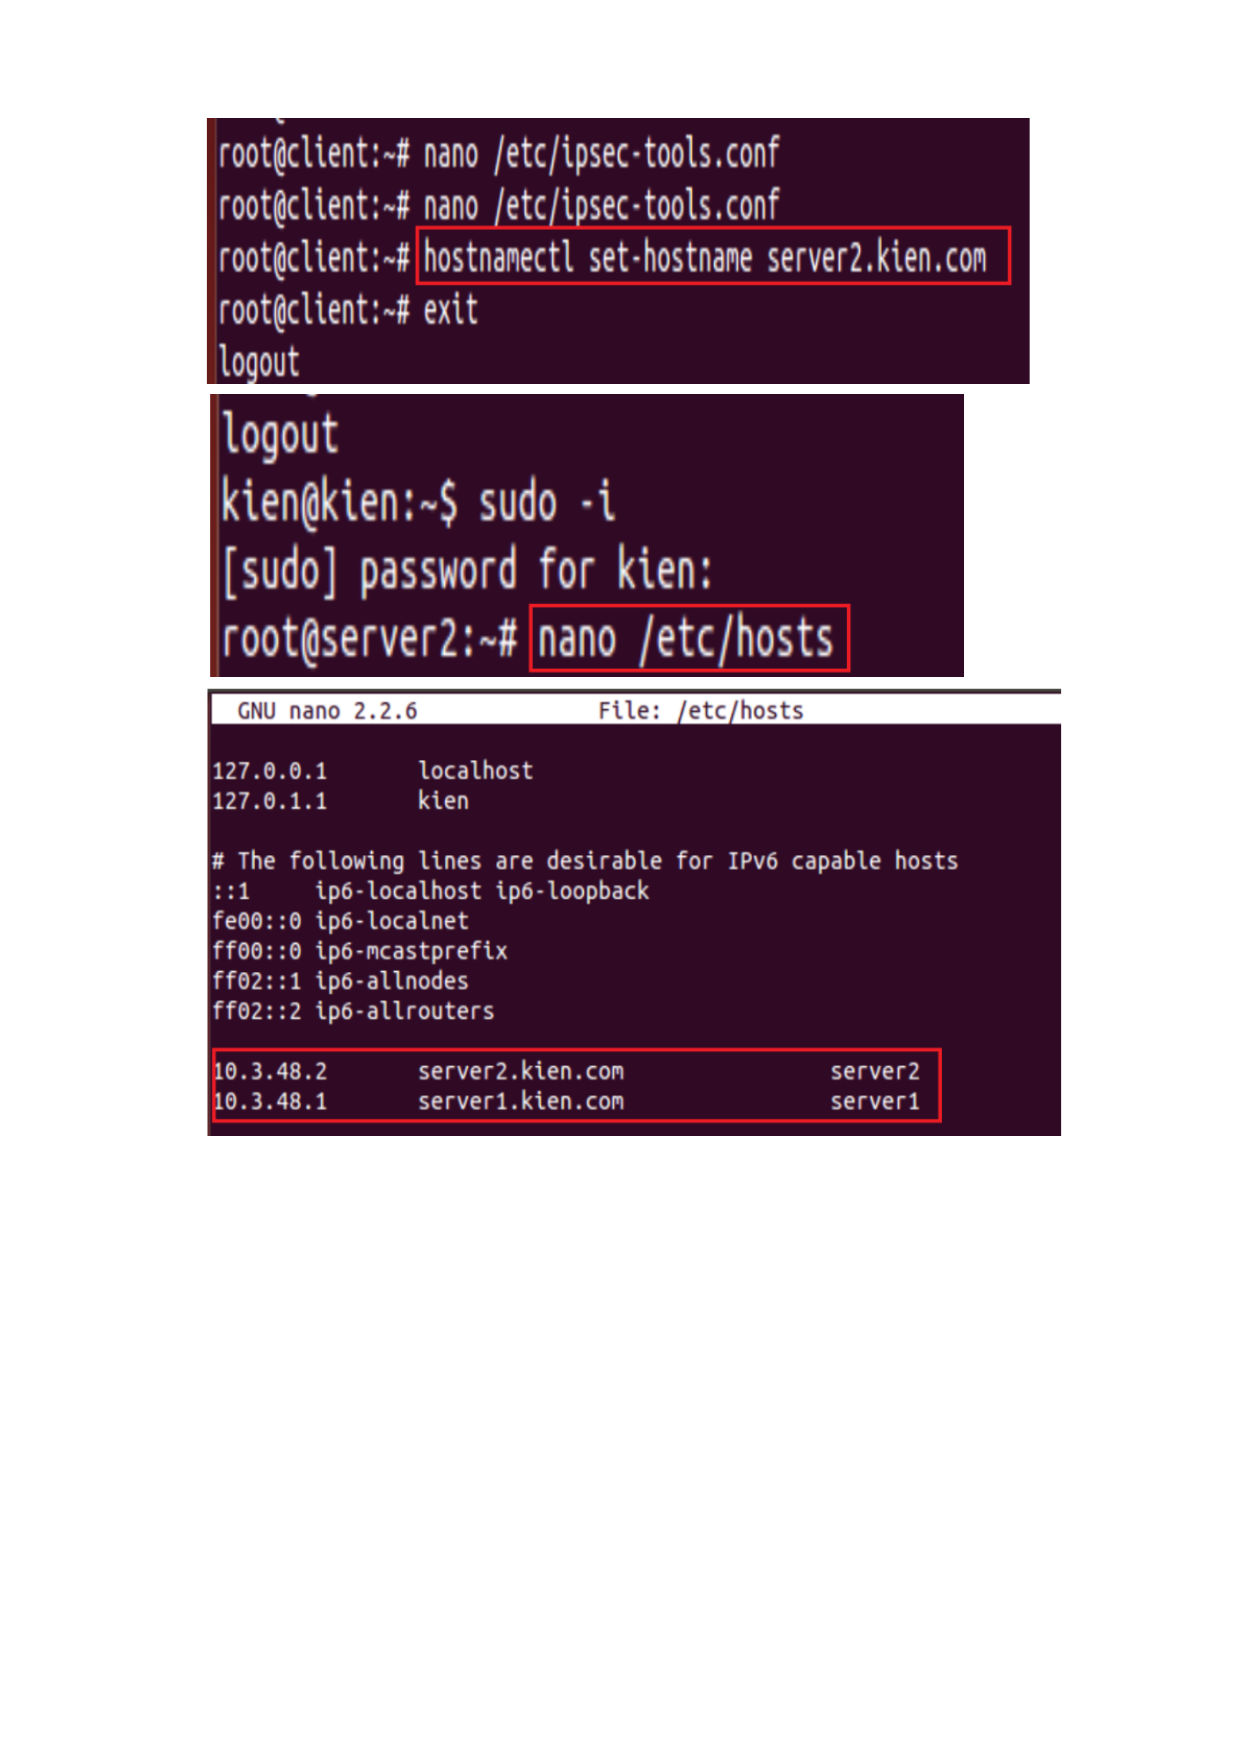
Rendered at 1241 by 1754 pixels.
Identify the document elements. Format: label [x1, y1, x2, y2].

picture [206, 687, 1062, 1136]
picture [206, 118, 1030, 384]
picture [206, 394, 964, 677]
